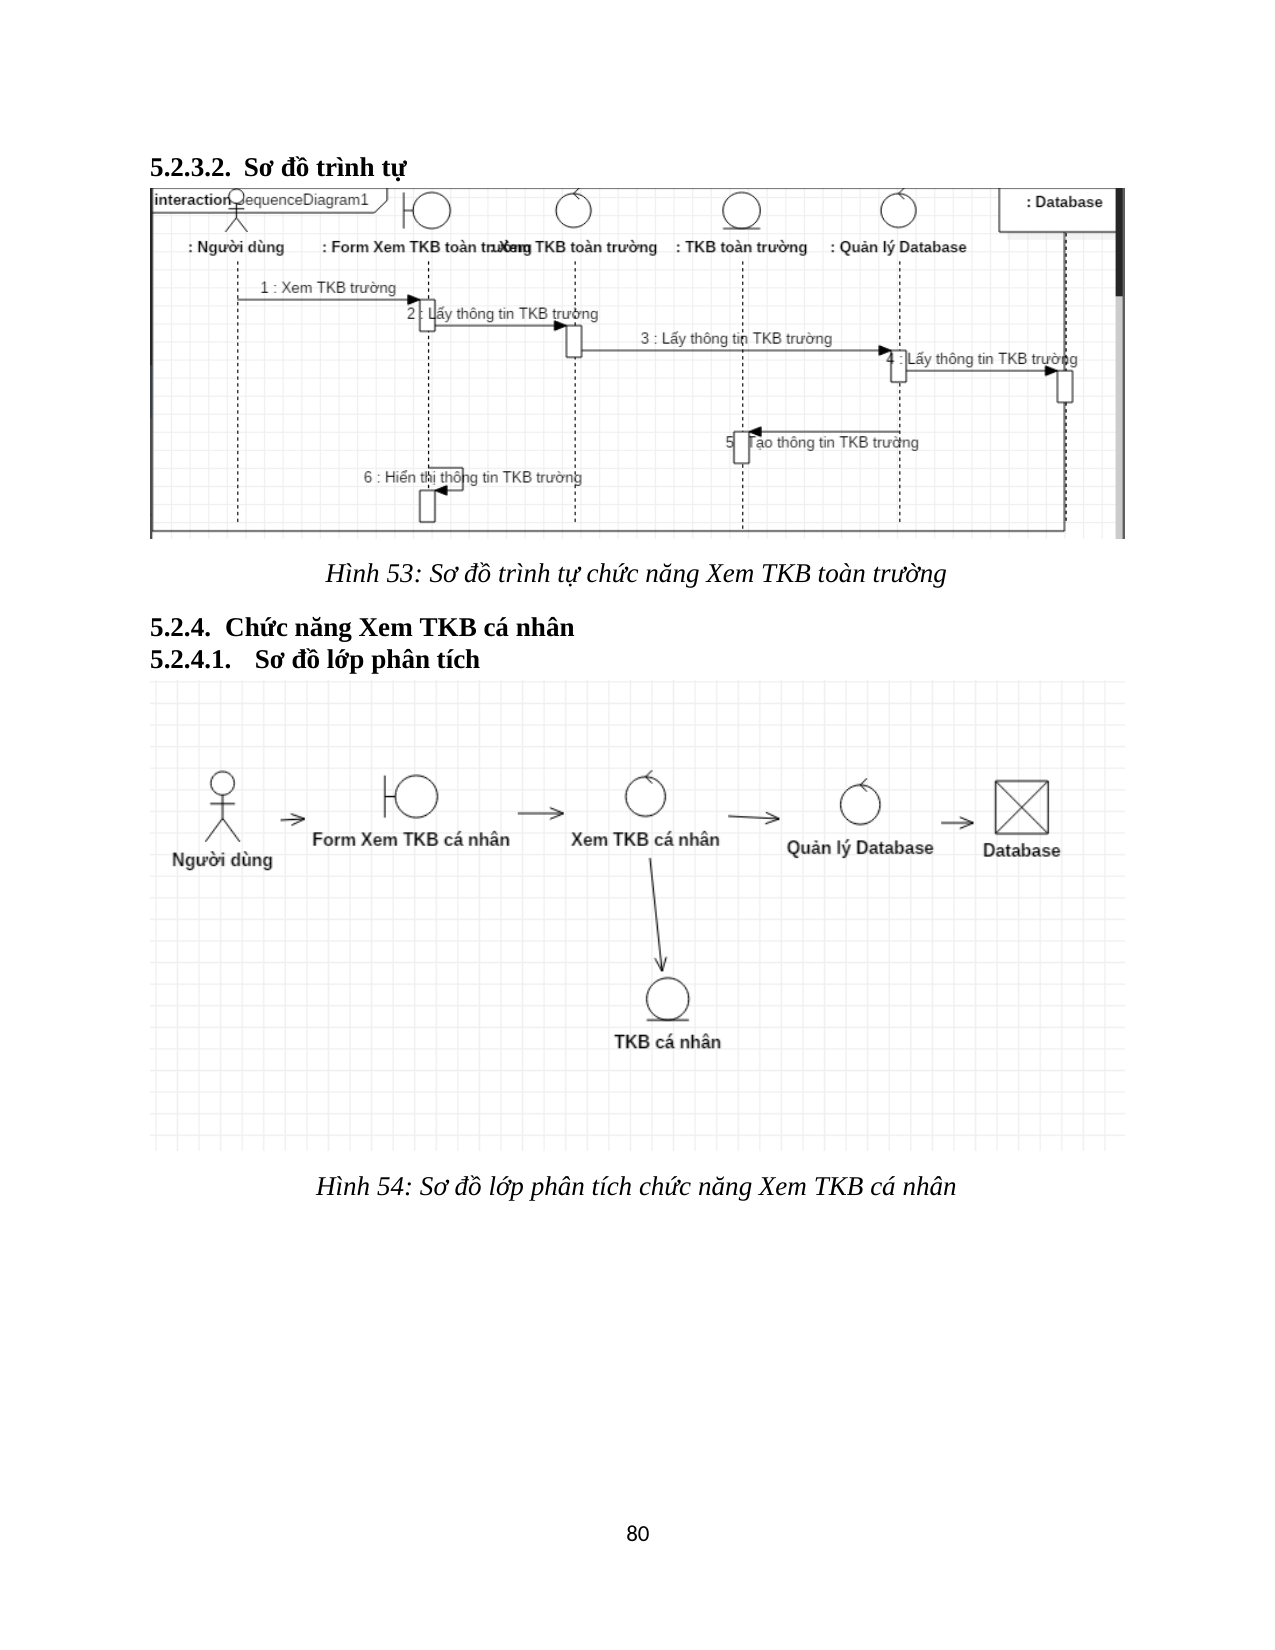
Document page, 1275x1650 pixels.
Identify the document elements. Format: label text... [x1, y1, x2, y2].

text Hình 54: Sơ đồ lớp phân tích chức năng Xem TKB cá nhân [150, 1169, 1125, 1201]
list Chức năng Xem TKB cá nhân [150, 609, 1125, 642]
picture [150, 680, 1125, 1151]
text Hình 53: Sơ đồ trình tự chức năng Xem TKB toàn trường [150, 558, 1125, 589]
list Sơ đồ lớp phân tích [150, 642, 1125, 674]
list Sơ đồ trình tự [150, 150, 1125, 182]
picture [150, 188, 1125, 539]
